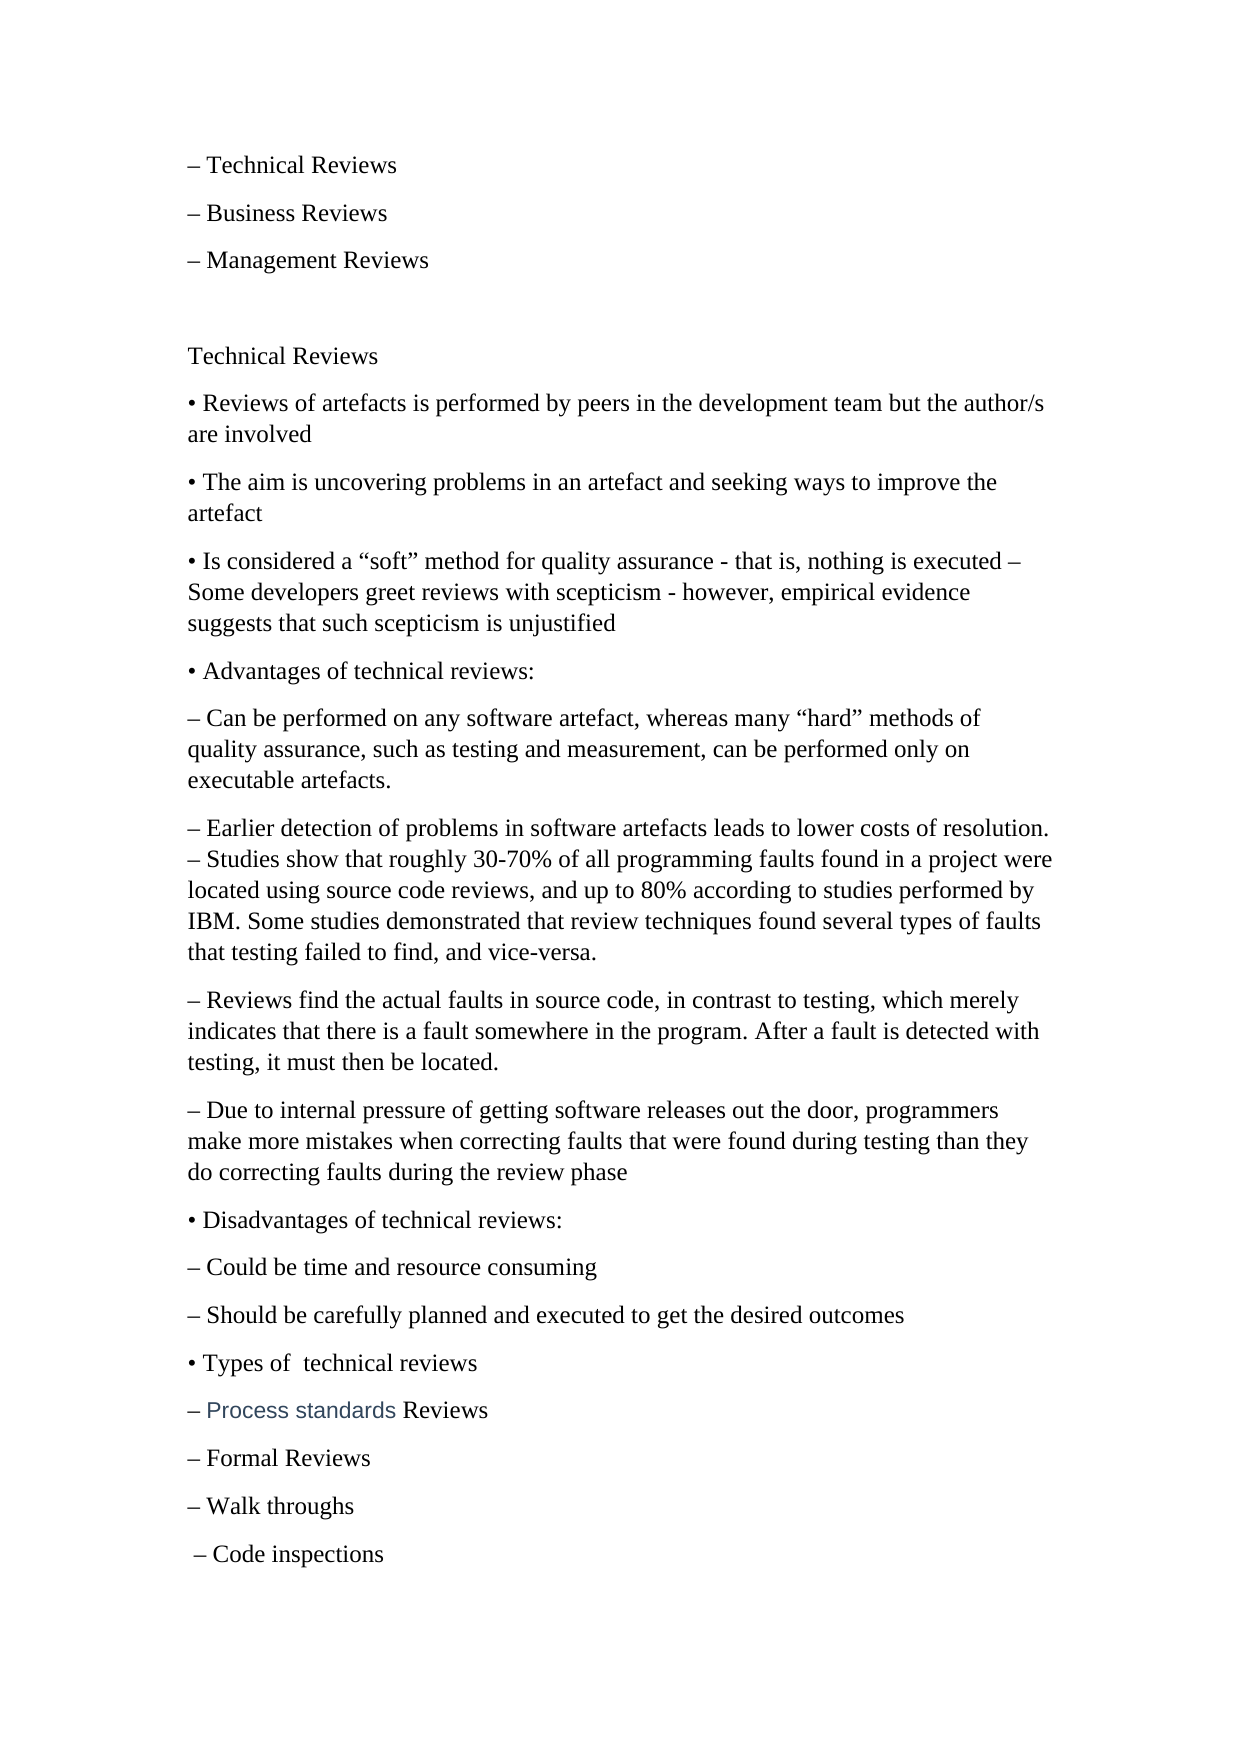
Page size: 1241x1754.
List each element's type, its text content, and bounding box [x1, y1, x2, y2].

text • Advantages of technical reviews: [187, 656, 1053, 684]
text • Is considered a “soft” method for quality assurance - that is, nothing is executed – Some developers greet reviews with scepticism - however, empirical evidence suggests that such scepticism is unjustified [187, 546, 1053, 637]
text – Reviews find the actual faults in source code, in contrast to testing, which merely indicates that there is a fault somewhere in the program. After a fault is detected with testing, it must then be located. [187, 985, 1053, 1076]
text – Management Reviews [187, 245, 1053, 274]
text • Disadvantages of technical reviews: [187, 1205, 1053, 1233]
text – Due to internal pressure of getting software releases out the door, programmers make more mistakes when correcting faults that were found during testing than they do correcting faults during the review phase [187, 1095, 1053, 1186]
text – Earlier detection of problems in software artefacts leads to lower costs of resolution. – Studies show that roughly 30-70% of all programming faults found in a project were located using source code reviews, and up to 80% according to studies performed by IBM. Some studies demonstrated that review techniques found several types of faults that testing failed to find, and vice-versa. [187, 813, 1053, 966]
text – Should be carefully planned and executed to get the desired outcomes [187, 1300, 1053, 1329]
text – Business Reviews [187, 198, 1053, 226]
text – Formal Reviews [187, 1443, 1053, 1472]
text – Can be performed on any software artefact, whereas many “hard” methods of quality assurance, such as testing and measurement, can be performed only on executable artefacts. [187, 703, 1053, 794]
text • The aim is uncovering problems in an artefact and seeking ways to improve the artefact [187, 467, 1053, 527]
text – Technical Reviews [187, 150, 1053, 179]
text – Code inspections [187, 1539, 1053, 1567]
text Technical Reviews [187, 341, 1053, 369]
text • Reviews of artefacts is performed by peers in the development team but the author/s are involved [187, 388, 1053, 448]
text – Could be time and resource consuming [187, 1252, 1053, 1281]
text – Walk throughs [187, 1491, 1053, 1520]
text – Process standards Reviews [187, 1396, 1053, 1424]
text • Types of technical reviews [187, 1348, 1053, 1377]
